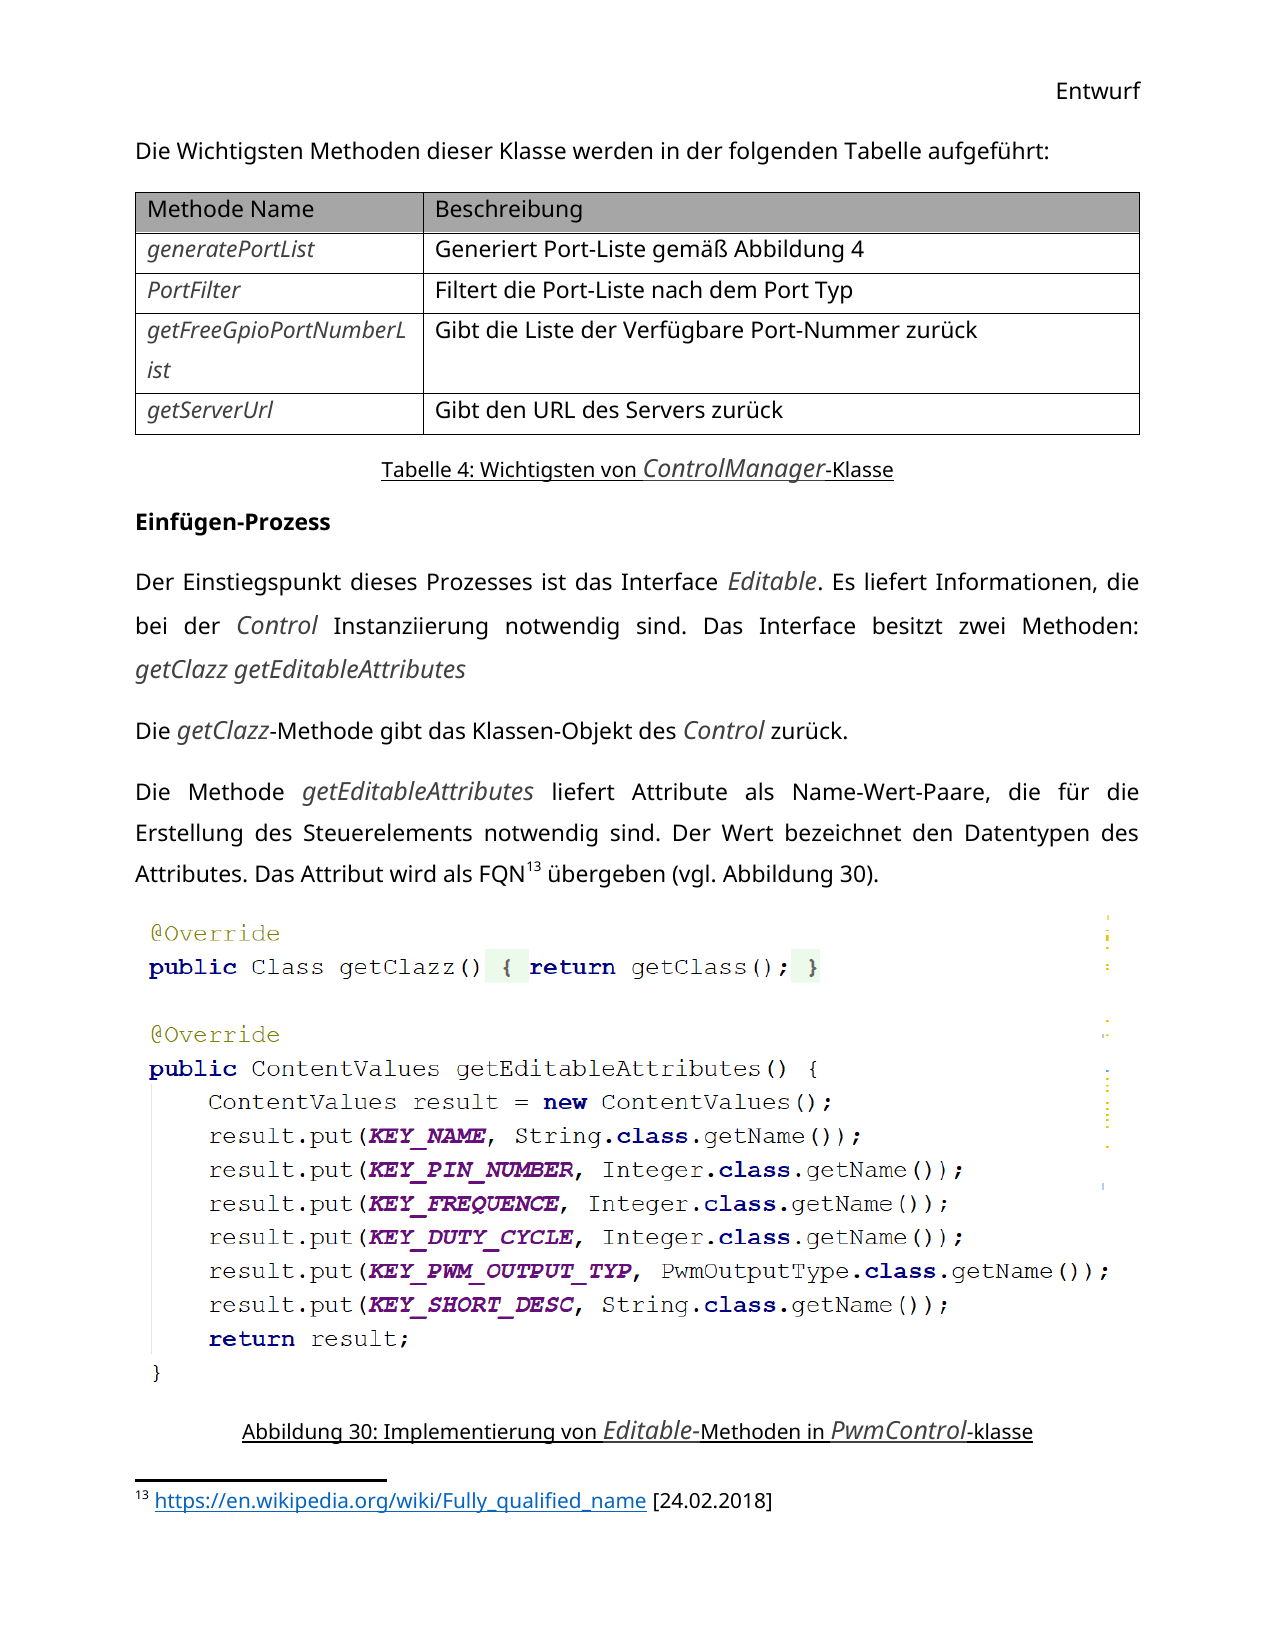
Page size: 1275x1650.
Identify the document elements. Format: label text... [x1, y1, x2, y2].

table_cell getServerUrl [136, 394, 423, 433]
table_cell getFreeGpioPortNumberList [136, 314, 423, 393]
text Einfügen-Prozess [135, 506, 1140, 537]
table_cell Filtert die Port-Liste nach dem Port Typ [424, 274, 1139, 313]
table_cell PortFilter [136, 274, 423, 313]
table_cell generatePortList [136, 234, 423, 272]
text Die Methode getEditableAttributes liefert Attribute als Name-Wert-Paare, die für die Erstellung des Steuerelements notwendig sind. Der Wert bezeichnet den Datentypen des Attributes. Das Attribut wird als FQN übergeben (vgl. Abbildung 30). [135, 774, 1140, 889]
table_header Methode Name [136, 193, 423, 232]
table_header Beschreibung [424, 193, 1139, 232]
text Die Wichtigsten Methoden dieser Klasse werden in der folgenden Tabelle aufgeführt: [135, 135, 1140, 166]
table_cell Generiert Port-Liste gemäß Abbildung 4 [424, 234, 1139, 272]
text Der Einstiegspunkt dieses Prozesses ist das Interface Editable. Es liefert Informationen, die bei der Control Instanziierung notwendig sind. Das Interface besitzt zwei Methoden: getClazz getEditableAttributes [135, 563, 1140, 686]
text Die getClazz-Methode gibt das Klassen-Objekt des Control zurück. [135, 713, 1140, 747]
table_cell Gibt den URL des Servers zurück [424, 394, 1139, 433]
table_cell Gibt die Liste der Verfügbare Port-Nummer zurück [424, 314, 1139, 393]
picture [134, 915, 1109, 1387]
